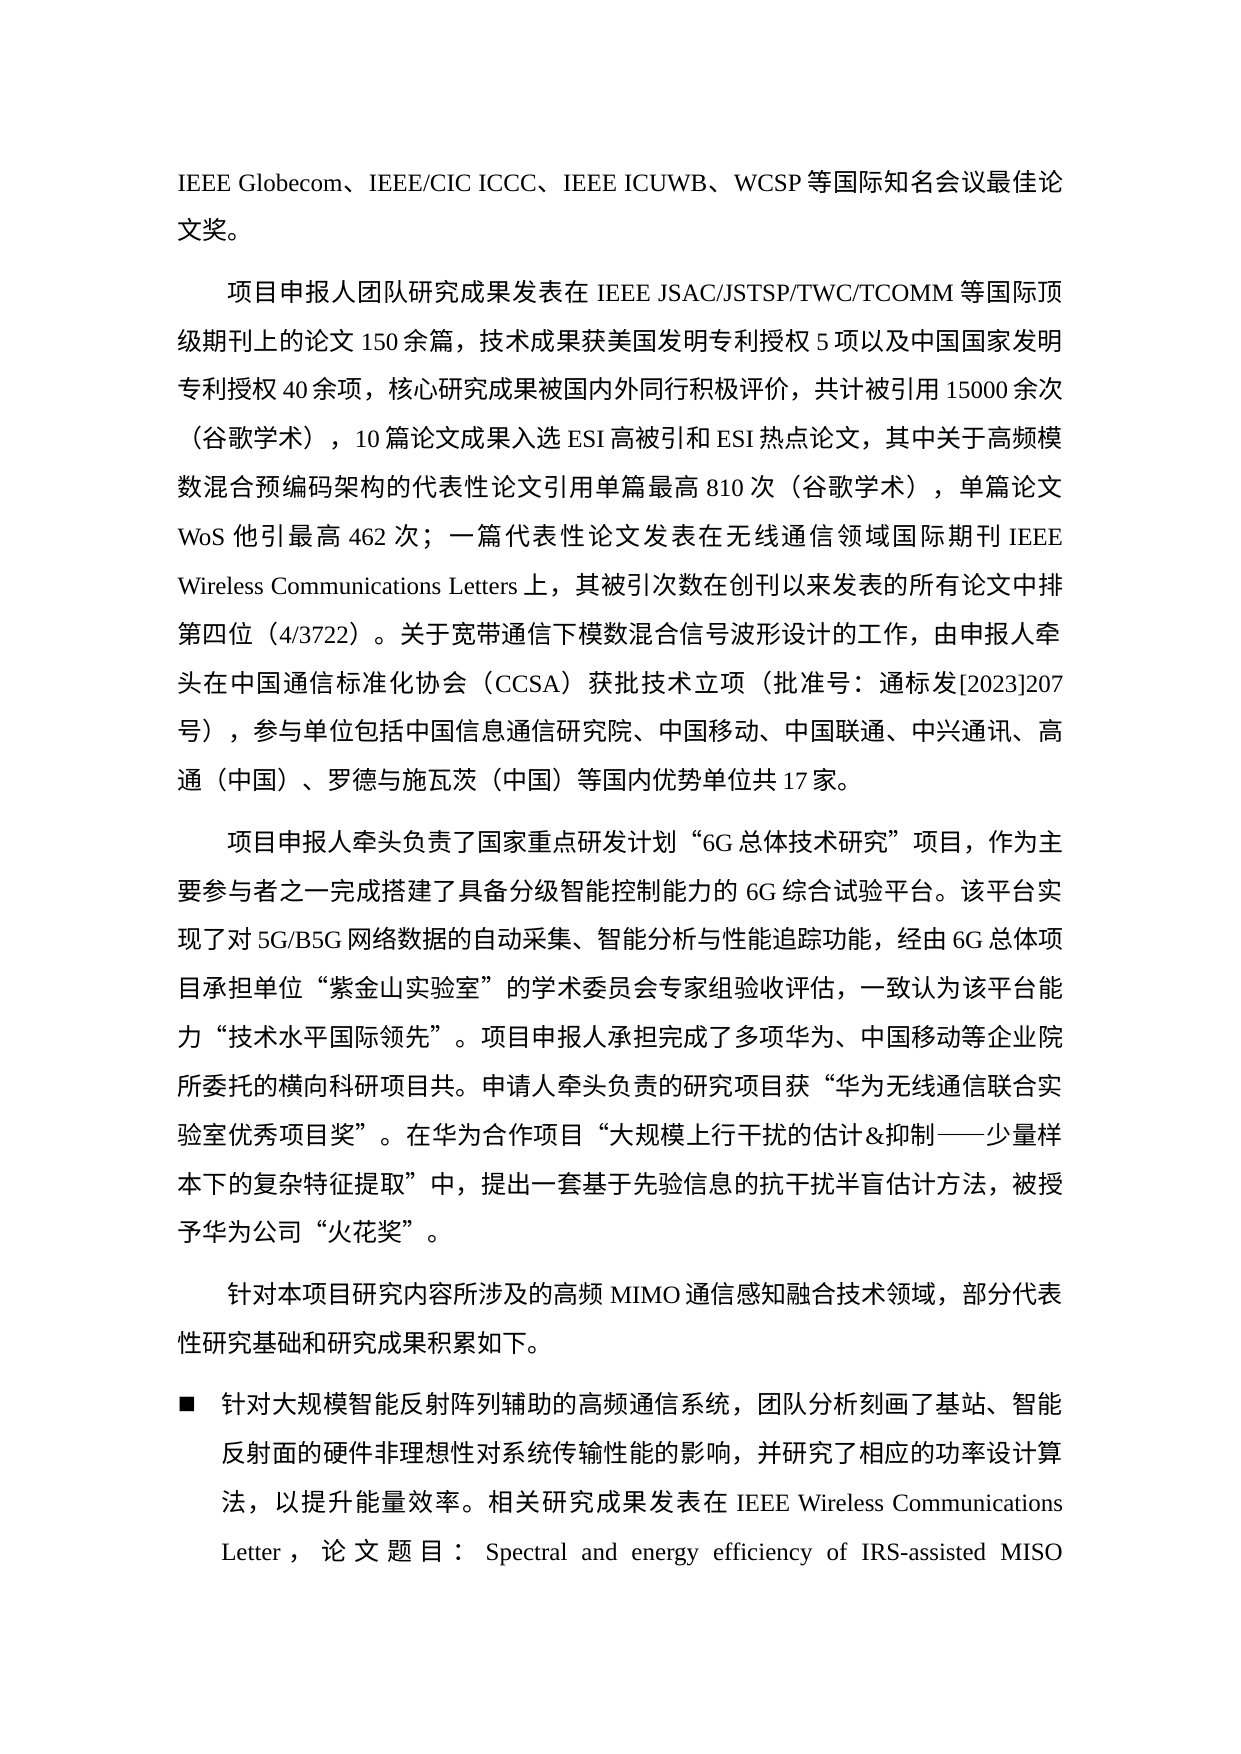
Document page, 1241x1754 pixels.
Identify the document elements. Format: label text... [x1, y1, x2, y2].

text 项目申报人团队研究成果发表在IEEE JSAC/JSTSP/TWC/TCOMM等国际顶级期刊上的论文150余篇，技术成果获美国发明专利授权5项以及中国国家发明专利授权40余项，核心研究成果被国内外同行积极评价，共计被引用15000余次（谷歌学术），10篇论文成果入选ESI高被引和ESI热点论文，其中关于高频模数混合预编码架构的代表性论文引用单篇最高810次（谷歌学术），单篇论文WoS他引最高462次；一篇代表性论文发表在无线通信领域国际期刊IEEE Wireless Communications Letters上，其被引次数在创刊以来发表的所有论文中排第四位（4/3722）。关于宽带通信下模数混合信号波形设计的工作，由申报人牵头在中国通信标准化协会（CCSA）获批技术立项（批准号：通标发[2023]207号），参与单位包括中国信息通信研究院、中国移动、中国联通、中兴通讯、高通（中国）、罗德与施瓦茨（中国）等国内优势单位共17家。 [177, 272, 1063, 797]
text 针对本项目研究内容所涉及的高频MIMO通信感知融合技术领域，部分代表性研究基础和研究成果积累如下。 [177, 1274, 1063, 1359]
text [177, 162, 1063, 247]
text 项目申报人牵头负责了国家重点研发计划“6G总体技术研究”项目，作为主要参与者之一完成搭建了具备分级智能控制能力的6G综合试验平台。该平台实现了对5G/B5G网络数据的自动采集、智能分析与性能追踪功能，经由6G总体项目承担单位“紫金山实验室”的学术委员会专家组验收评估，一致认为该平台能力“技术水平国际领先”。项目申报人承担完成了多项华为、中国移动等企业院所委托的横向科研项目共。申请人牵头负责的研究项目获“华为无线通信联合实验室优秀项目奖”。在华为合作项目“大规模上行干扰的估计&抑制——少量样本下的复杂特征提取”中，提出一套基于先验信息的抗干扰半盲估计方法，被授予华为公司“火花奖”。 [177, 822, 1063, 1249]
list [177, 1384, 1063, 1567]
